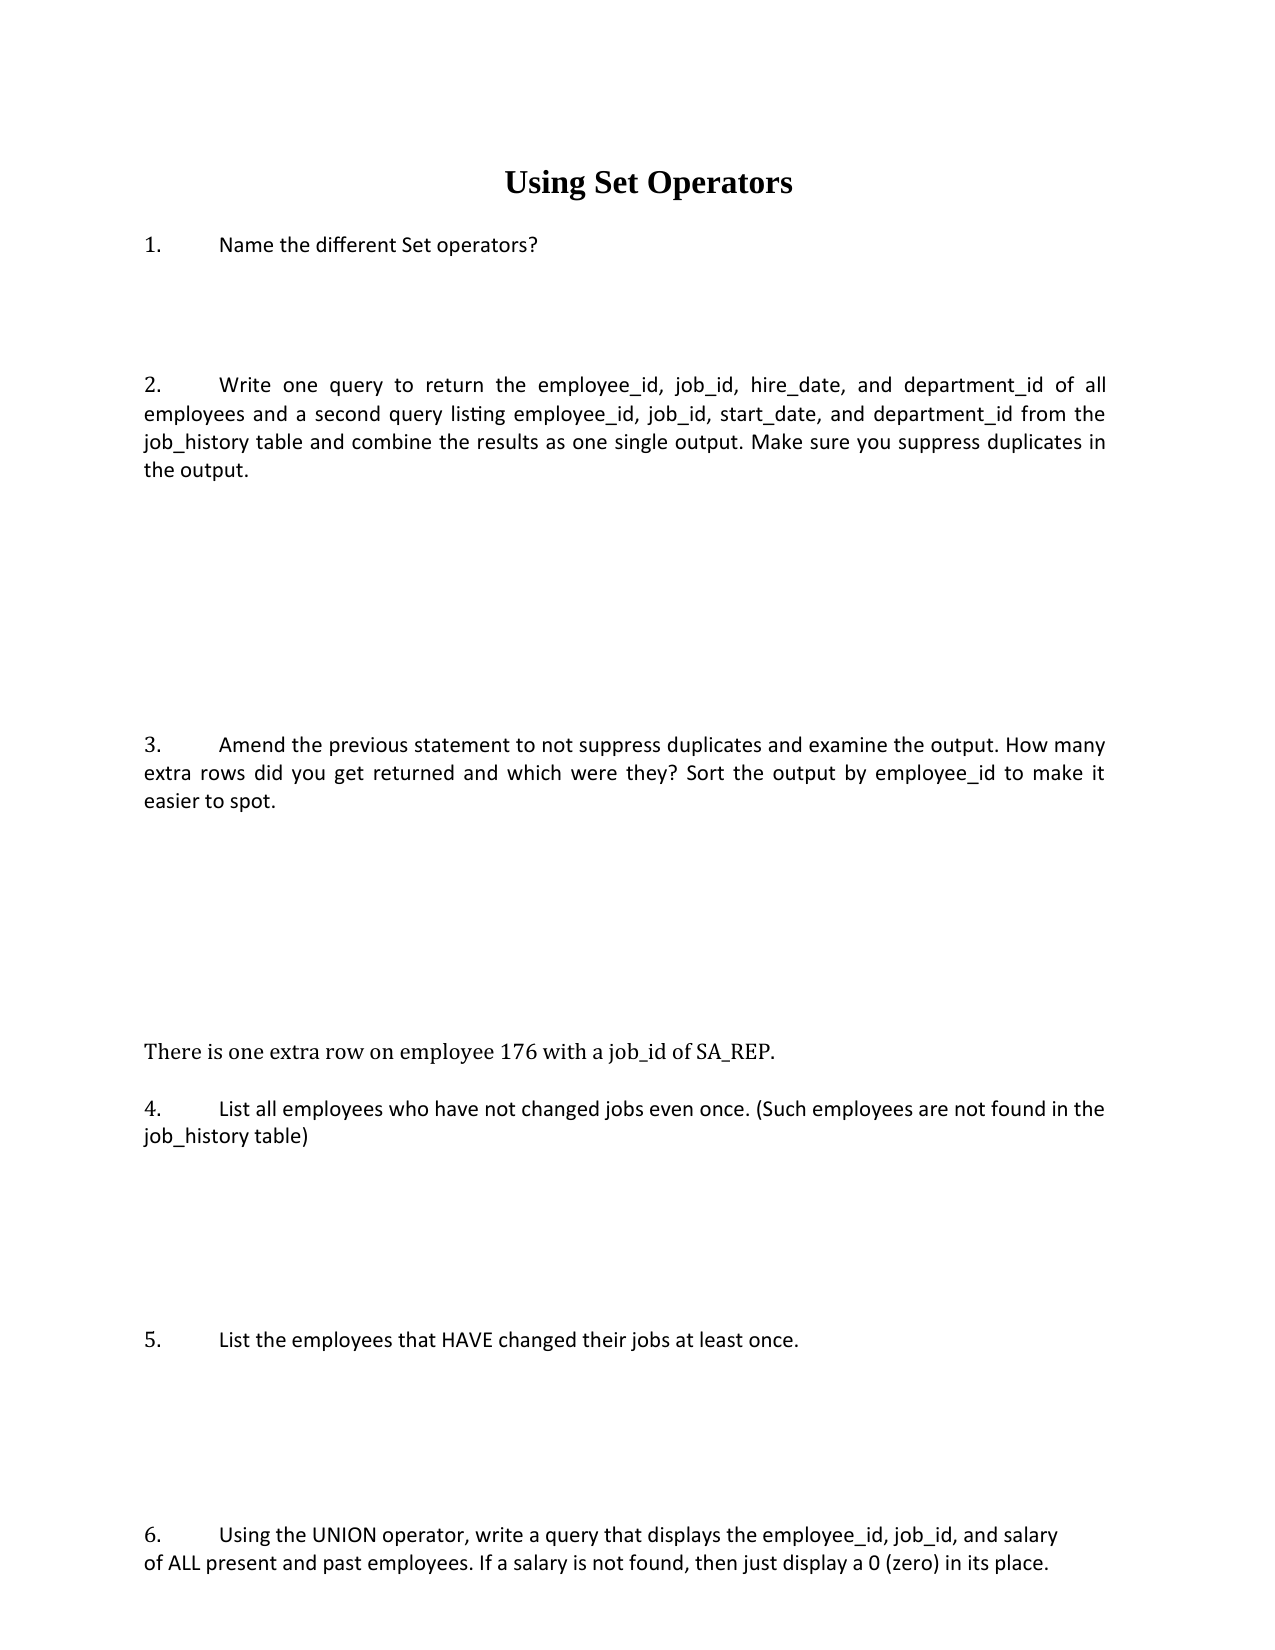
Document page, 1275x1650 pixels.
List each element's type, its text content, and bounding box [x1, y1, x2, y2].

subtitle Using Set Operators [112, 163, 1185, 201]
text There is one extra row on employee 176 with a job_id of SA_REP. [144, 1038, 1275, 1065]
list Name the different Set operators? [144, 230, 1275, 258]
list List the employees that HAVE changed their jobs at least once. [144, 1325, 1275, 1353]
list List all employees who have not changed jobs even once. (Such employees are not found in the job_history table) [144, 1094, 1108, 1150]
list Using the UNION operator, write a query that displays the employee_id, job_id, and salary of ALL present and past employees. If a salary is not found, then just display a 0 (zero) in its place. [144, 1520, 1079, 1576]
list Amend the previous statement to not suppress duplicates and examine the output. How many extra rows did you get returned and which were they? Sort the output by employee_id to make it easier to spot. [144, 730, 1108, 814]
list Write one query to return the employee_id, job_id, hire_date, and department_id of all employees and a second query listing employee_id, job_id, start_date, and department_id from the job_history table and combine the results as one single output. Make sure you suppress duplicates in the output. [144, 371, 1108, 483]
